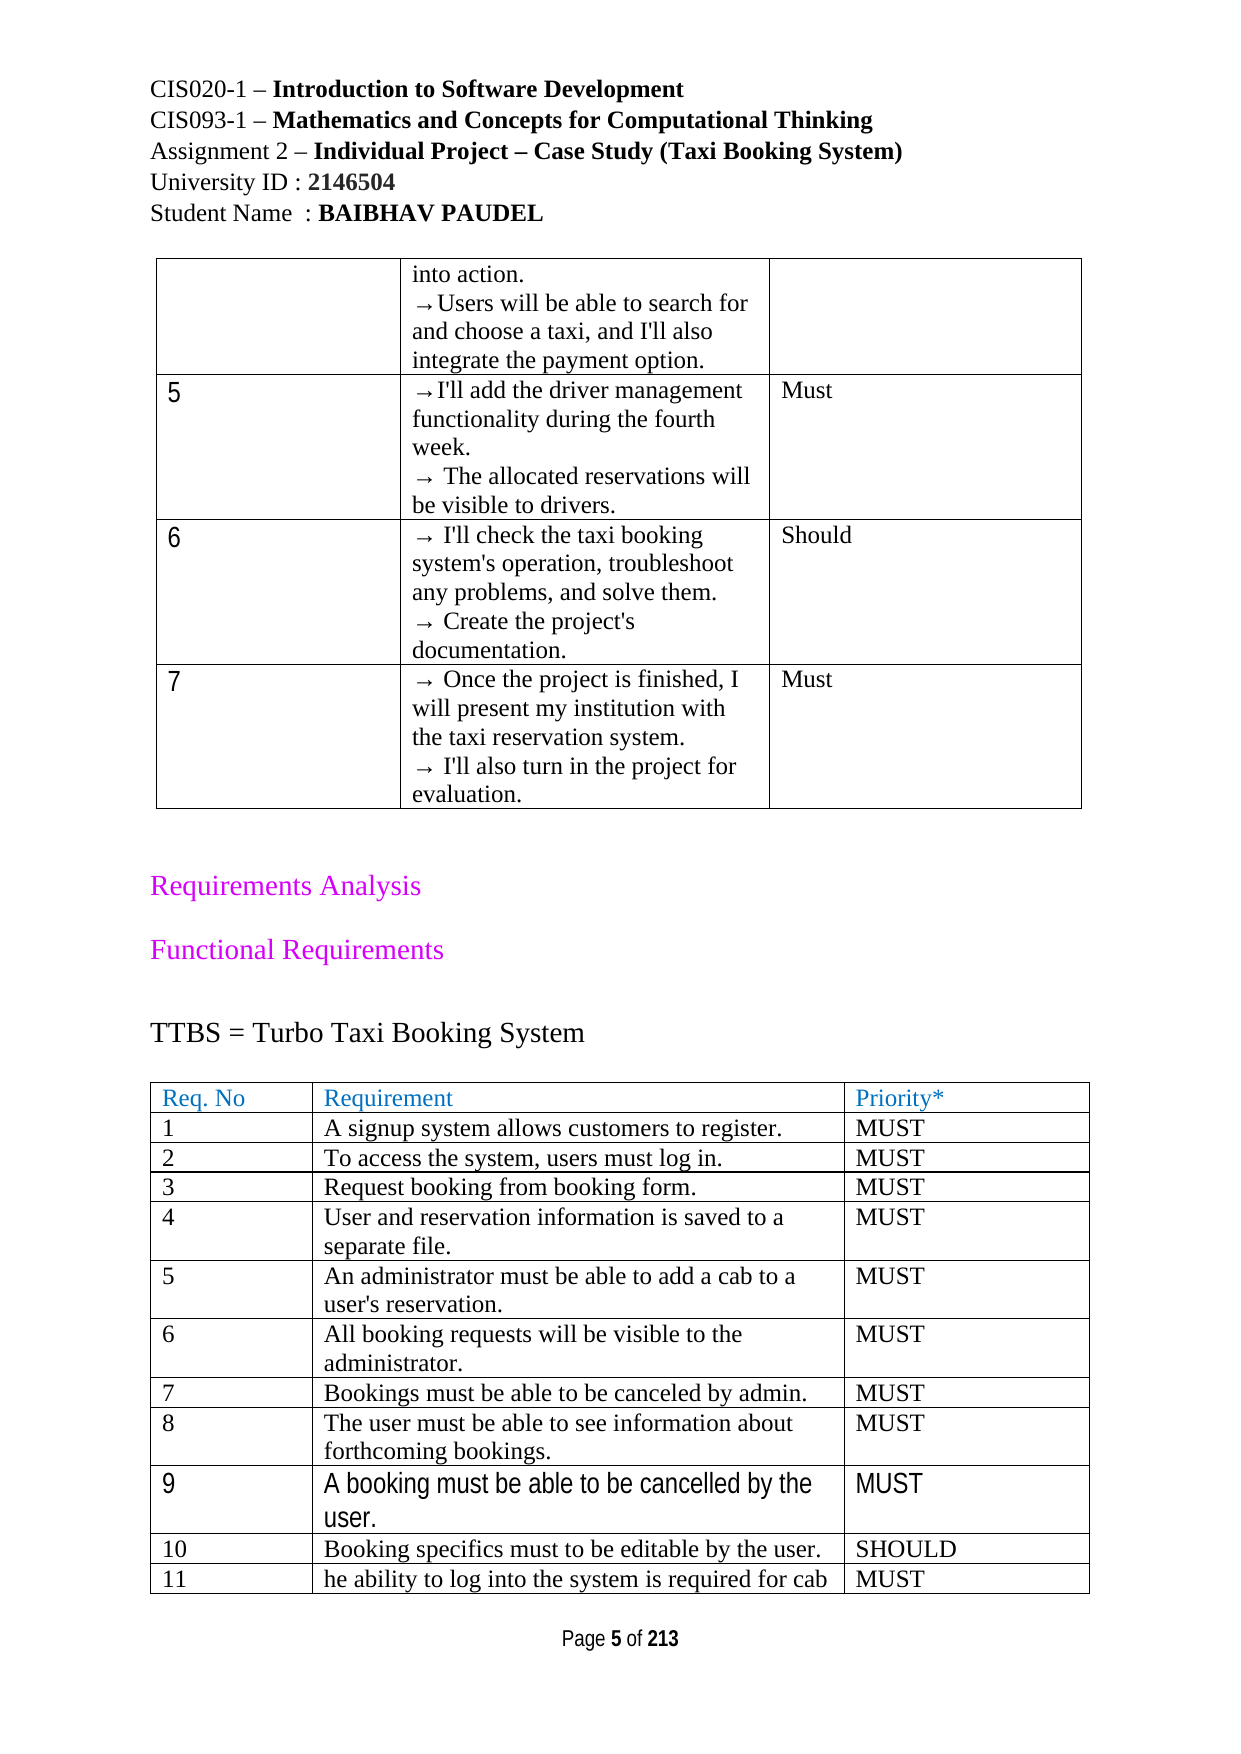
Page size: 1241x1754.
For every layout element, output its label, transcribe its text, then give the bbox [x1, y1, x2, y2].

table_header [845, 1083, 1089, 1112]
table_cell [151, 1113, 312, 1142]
subtitle Requirements Analysis [150, 868, 1090, 901]
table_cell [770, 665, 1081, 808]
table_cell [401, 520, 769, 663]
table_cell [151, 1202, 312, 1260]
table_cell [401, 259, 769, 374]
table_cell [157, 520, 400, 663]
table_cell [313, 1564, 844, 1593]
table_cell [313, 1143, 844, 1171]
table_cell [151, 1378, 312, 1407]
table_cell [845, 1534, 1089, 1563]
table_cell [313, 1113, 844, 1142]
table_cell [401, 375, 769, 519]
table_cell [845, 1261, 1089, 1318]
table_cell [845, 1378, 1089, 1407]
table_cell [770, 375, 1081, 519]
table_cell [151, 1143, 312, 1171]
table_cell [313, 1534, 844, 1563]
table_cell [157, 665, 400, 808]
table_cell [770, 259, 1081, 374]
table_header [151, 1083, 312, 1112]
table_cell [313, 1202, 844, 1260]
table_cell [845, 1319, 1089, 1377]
text TTBS = Turbo Taxi Booking System [150, 1015, 1090, 1049]
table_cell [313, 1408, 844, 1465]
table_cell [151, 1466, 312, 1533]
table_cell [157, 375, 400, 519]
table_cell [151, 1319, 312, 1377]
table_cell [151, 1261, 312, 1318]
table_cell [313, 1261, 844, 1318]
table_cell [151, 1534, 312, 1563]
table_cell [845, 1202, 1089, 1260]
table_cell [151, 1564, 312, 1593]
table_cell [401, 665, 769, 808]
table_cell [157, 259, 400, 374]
subtitle Functional Requirements [150, 932, 1090, 966]
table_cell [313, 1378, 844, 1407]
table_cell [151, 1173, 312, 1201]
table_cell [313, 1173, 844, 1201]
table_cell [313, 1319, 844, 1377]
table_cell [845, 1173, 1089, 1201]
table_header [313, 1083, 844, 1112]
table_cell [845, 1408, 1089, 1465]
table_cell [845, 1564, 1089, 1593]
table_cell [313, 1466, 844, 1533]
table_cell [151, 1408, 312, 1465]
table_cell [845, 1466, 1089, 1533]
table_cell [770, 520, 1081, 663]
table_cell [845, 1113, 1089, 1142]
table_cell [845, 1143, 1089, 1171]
